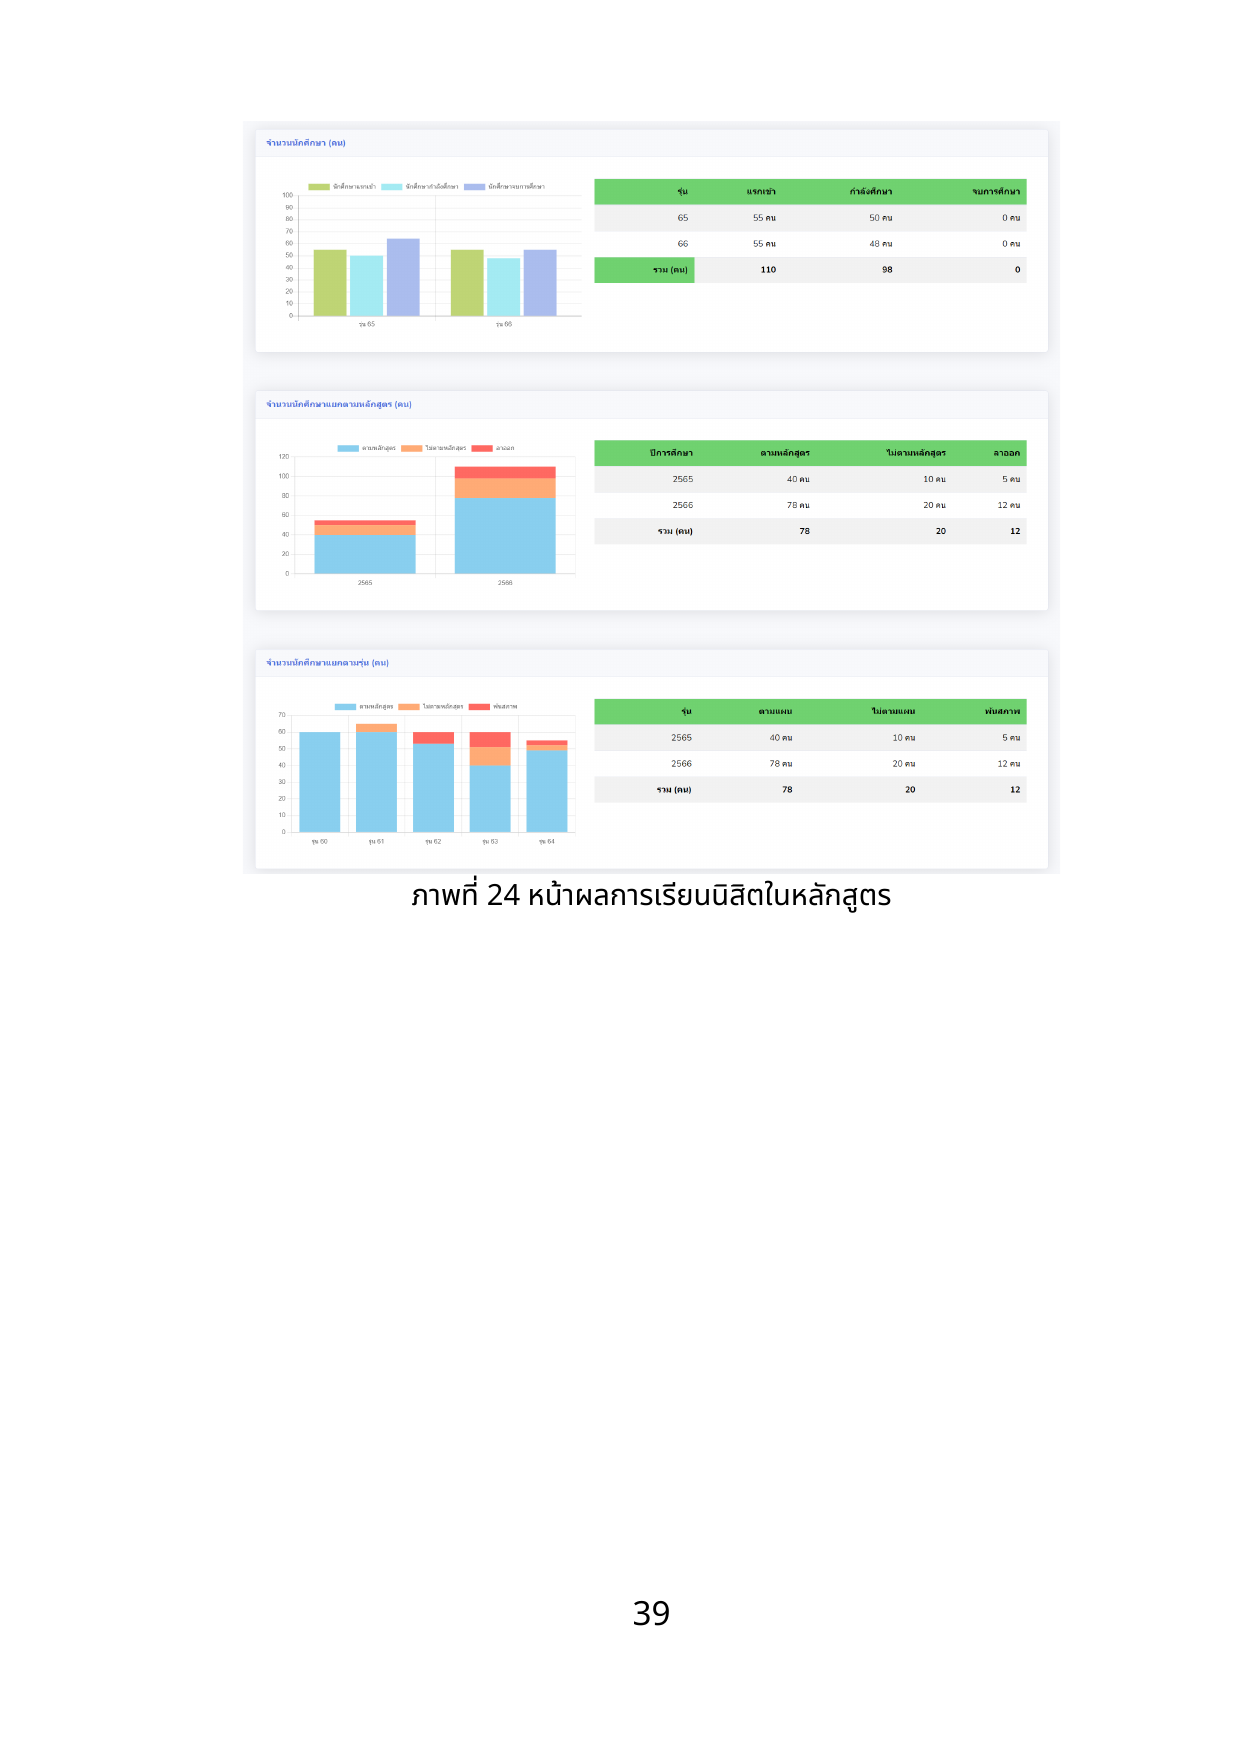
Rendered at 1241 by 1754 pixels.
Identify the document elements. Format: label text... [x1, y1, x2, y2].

text ภาพที่ 24 หน้าผลการเรียนนิสิตในหลักสูตร [150, 874, 1153, 918]
picture [242, 121, 1061, 874]
